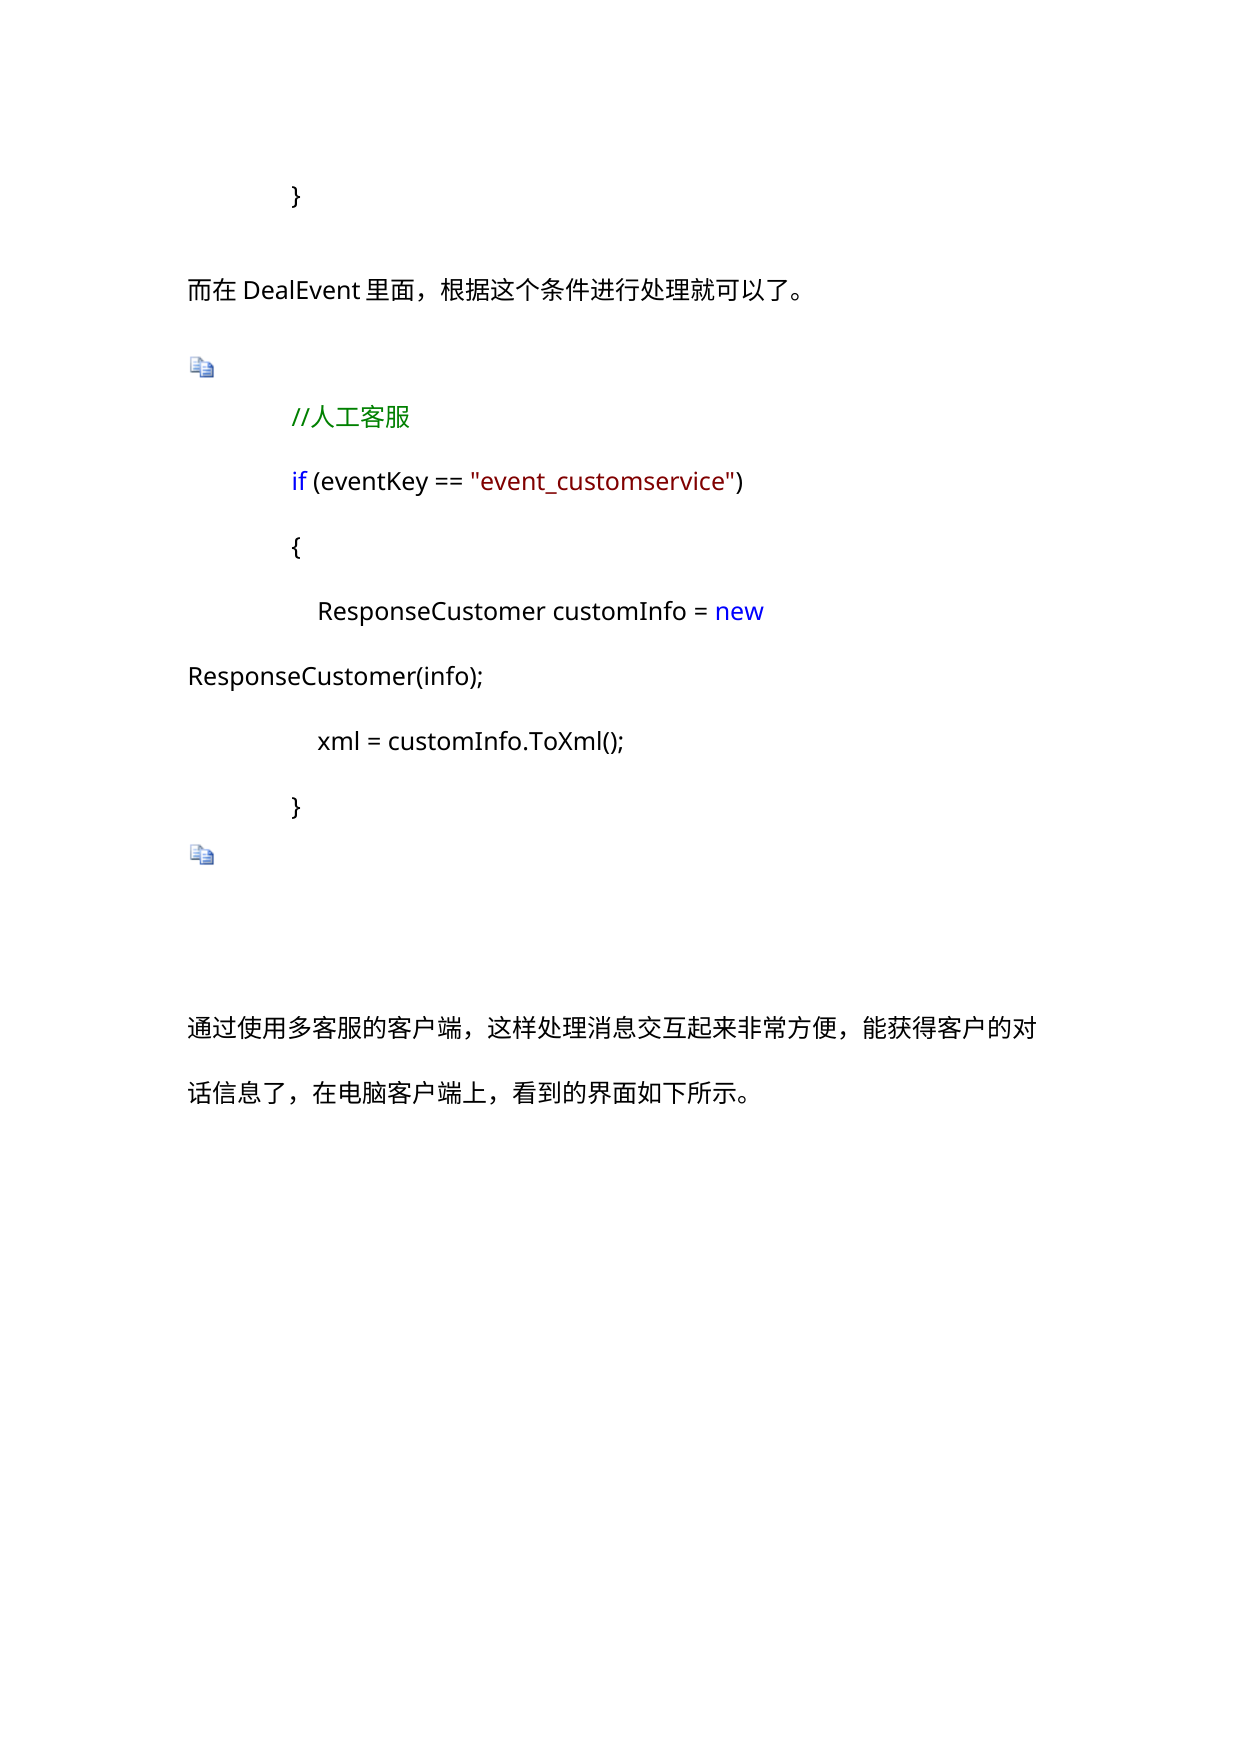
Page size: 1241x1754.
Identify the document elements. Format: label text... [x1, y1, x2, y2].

text ResponseCustomer customInfo = new ResponseCustomer(info); [187, 578, 1053, 708]
text } [187, 162, 1053, 227]
text 而在DealEvent里面，根据这个条件进行处理就可以了。 [187, 256, 1053, 321]
picture [187, 350, 219, 383]
text } [187, 773, 1053, 838]
text xml = customInfo.ToXml(); [187, 708, 1053, 773]
text //人工客服 [187, 383, 1053, 448]
text if (eventKey == "event_customservice") [187, 448, 1053, 513]
text 通过使用多客服的客户端，这样处理消息交互起来非常方便，能获得客户的对话信息了，在电脑客户端上，看到的界面如下所示。 [187, 994, 1053, 1124]
picture [187, 838, 219, 870]
text { [187, 513, 1053, 578]
